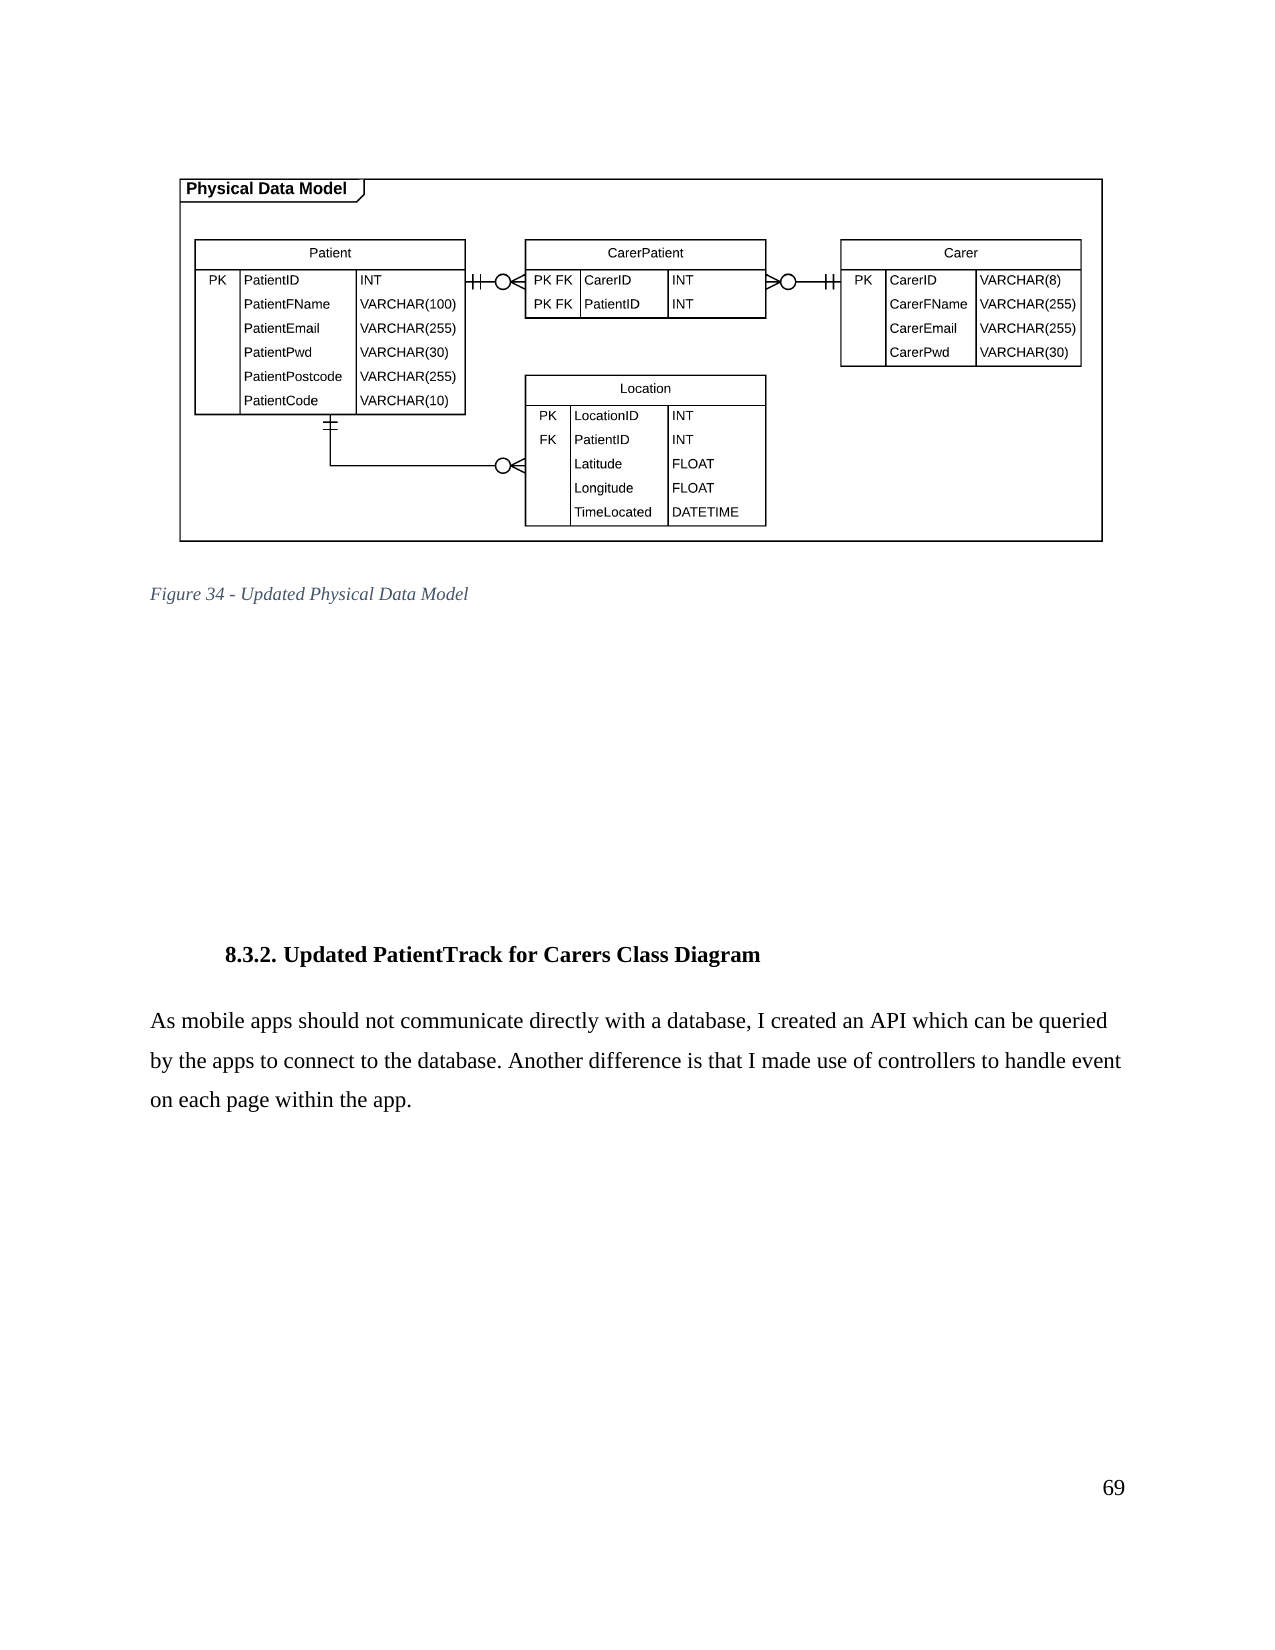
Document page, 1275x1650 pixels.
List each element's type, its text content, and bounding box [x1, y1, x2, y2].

subtitle Updated PatientTrack for Carers Class Diagram [225, 941, 1125, 968]
text As mobile apps should not communicate directly with a database, I created an API which can be queried by the apps to connect to the database. Another difference is that I made use of controllers to handle event on each page within the app. [150, 1007, 1125, 1113]
picture [150, 150, 1125, 571]
